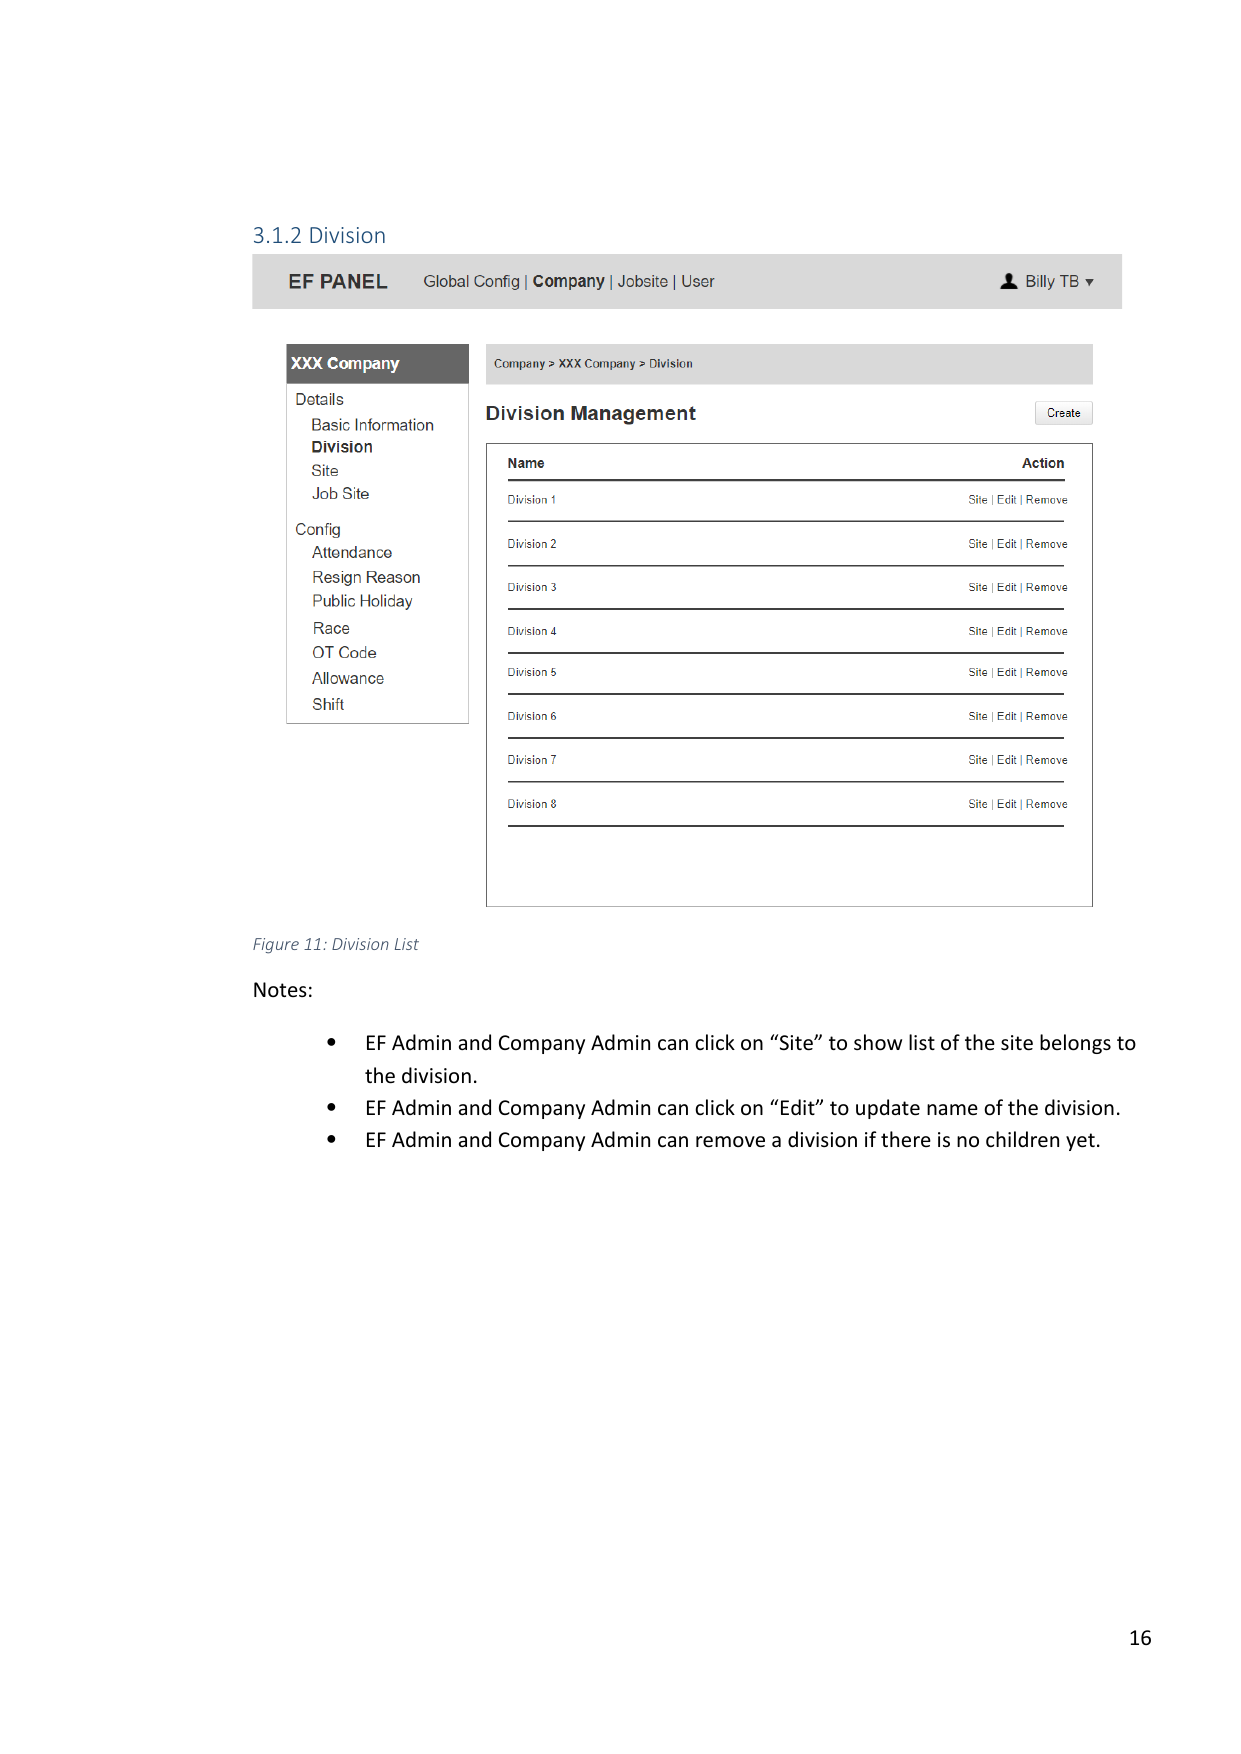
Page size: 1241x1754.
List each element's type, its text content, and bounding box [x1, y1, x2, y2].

text Figure 11: Division List [215, 932, 1152, 955]
list EF Admin and Company Admin can remove a division if there is no children yet. [327, 1125, 1152, 1153]
list EF Admin and Company Admin can click on “Edit” to update name of the division. [327, 1093, 1152, 1121]
subtitle 3.1.2 Division [252, 219, 1152, 250]
text Notes: [252, 976, 1152, 1003]
picture [252, 254, 1123, 907]
list EF Admin and Company Admin can click on “Site” to show list of the site belongs to the division. [327, 1028, 1152, 1089]
